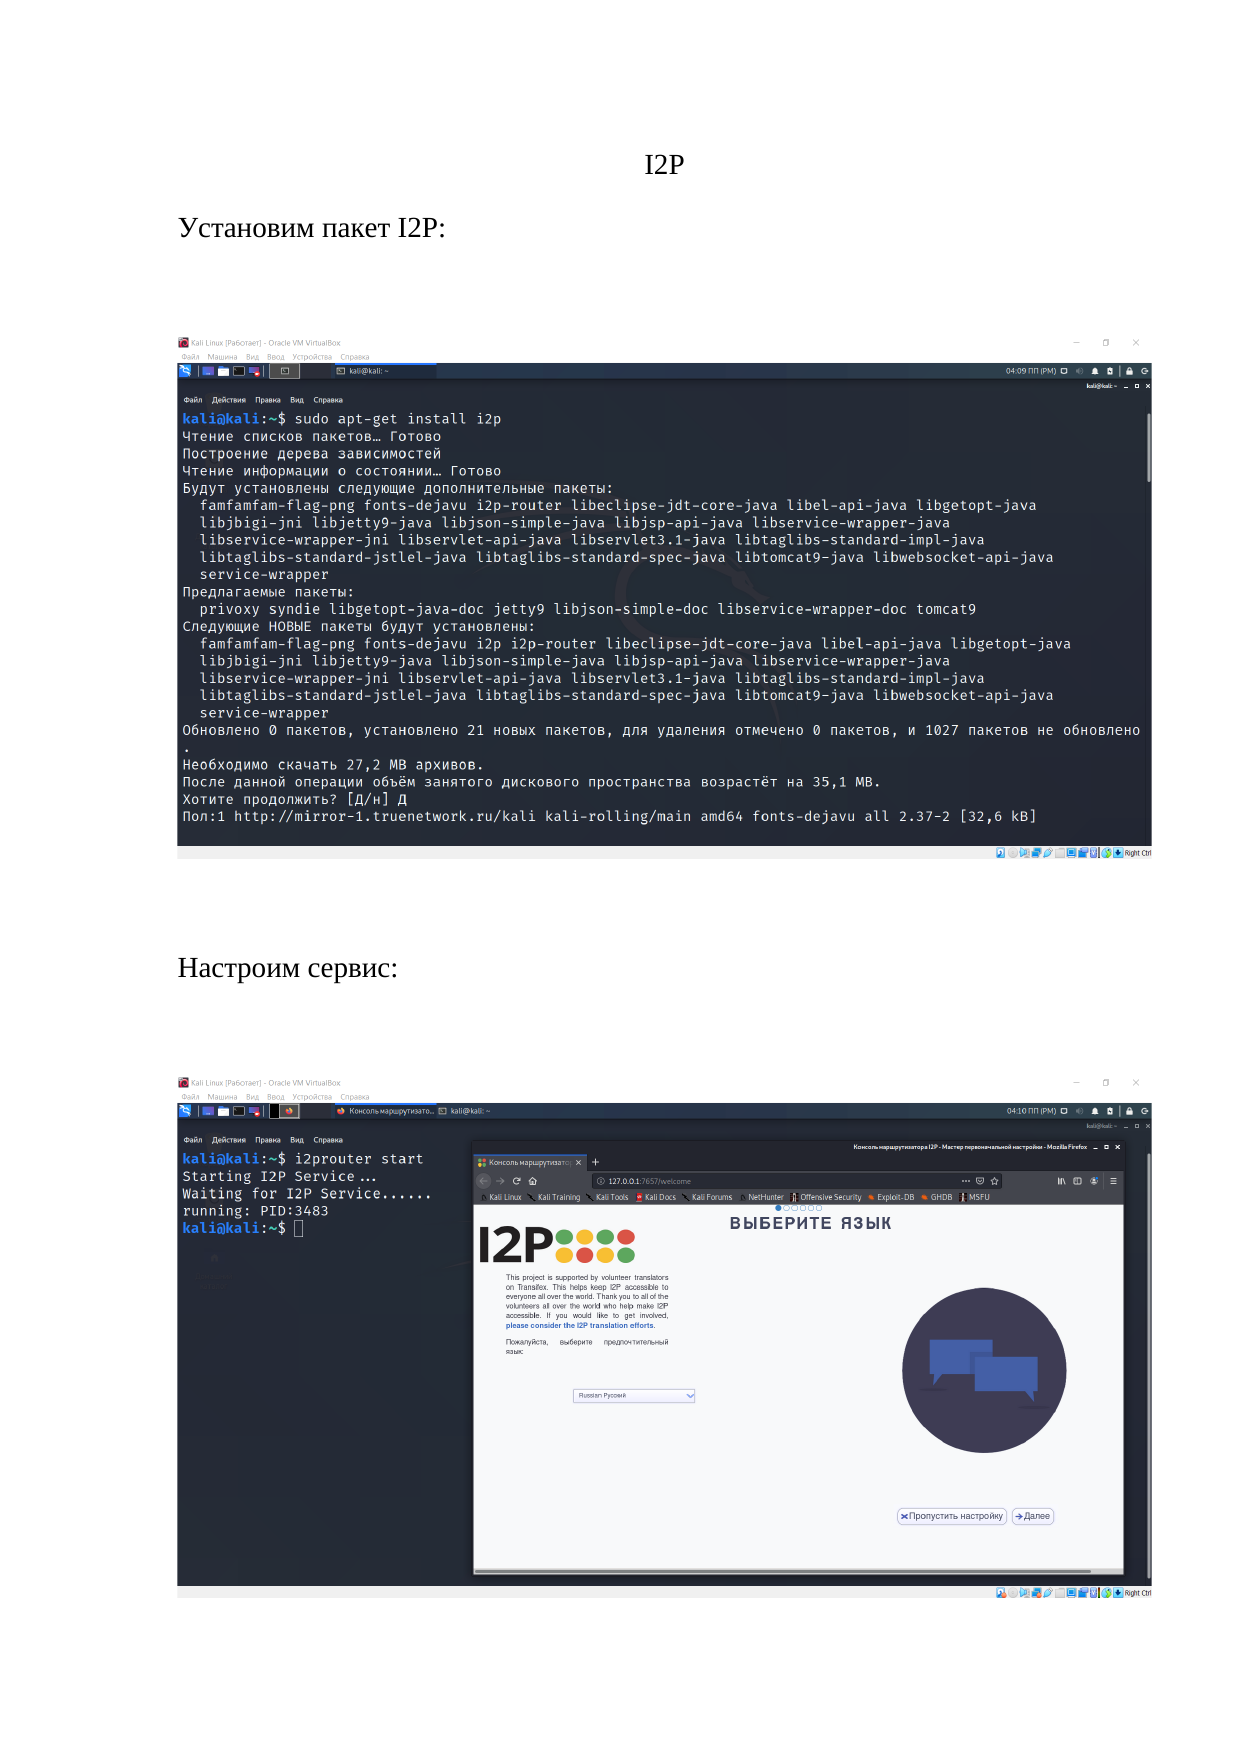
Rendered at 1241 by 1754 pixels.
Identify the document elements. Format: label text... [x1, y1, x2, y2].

picture [177, 335, 1152, 859]
text Настроим сервис: [177, 950, 1152, 983]
picture [177, 1075, 1152, 1598]
text I2P [177, 147, 1152, 181]
text Установим пакет I2P: [177, 210, 1152, 243]
